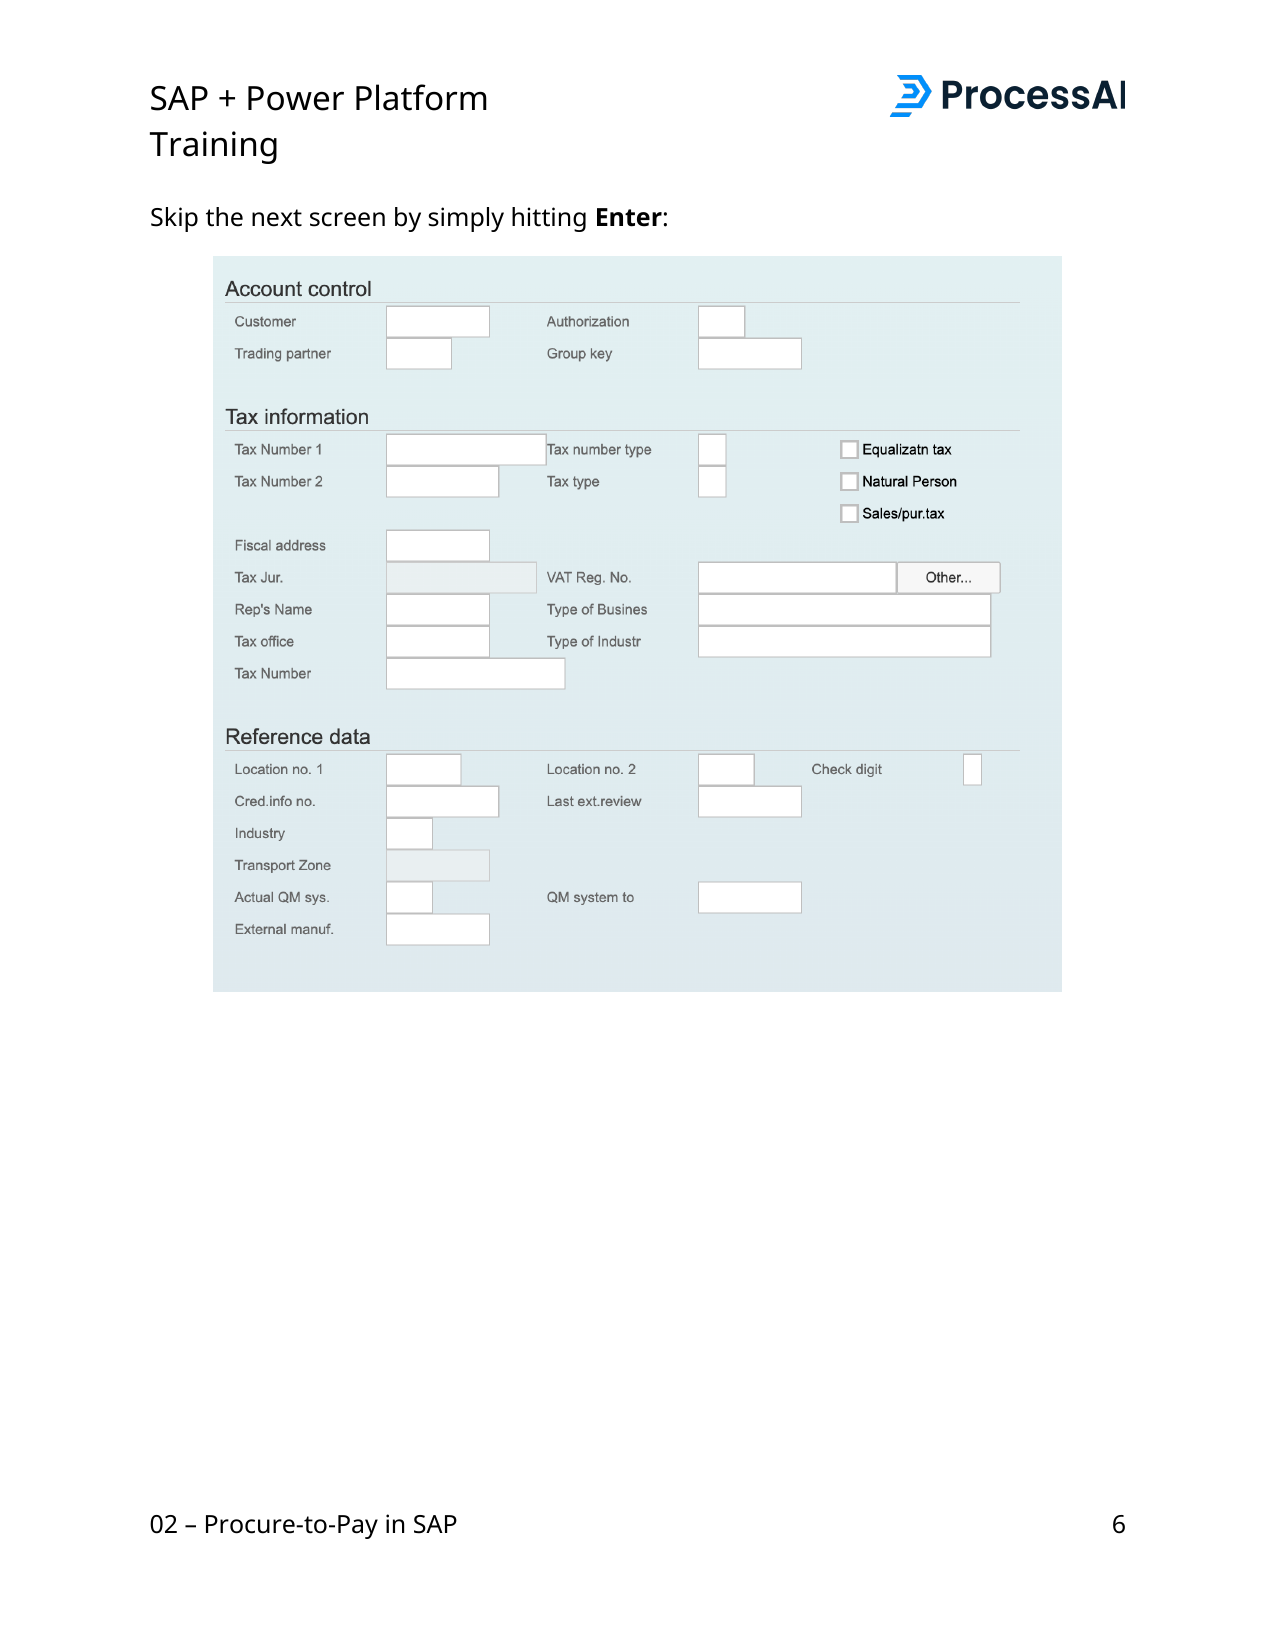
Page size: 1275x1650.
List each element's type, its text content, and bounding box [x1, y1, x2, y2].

picture [213, 256, 1062, 992]
text Skip the next screen by simply hitting Enter: [150, 200, 1125, 234]
picture [889, 75, 1125, 117]
